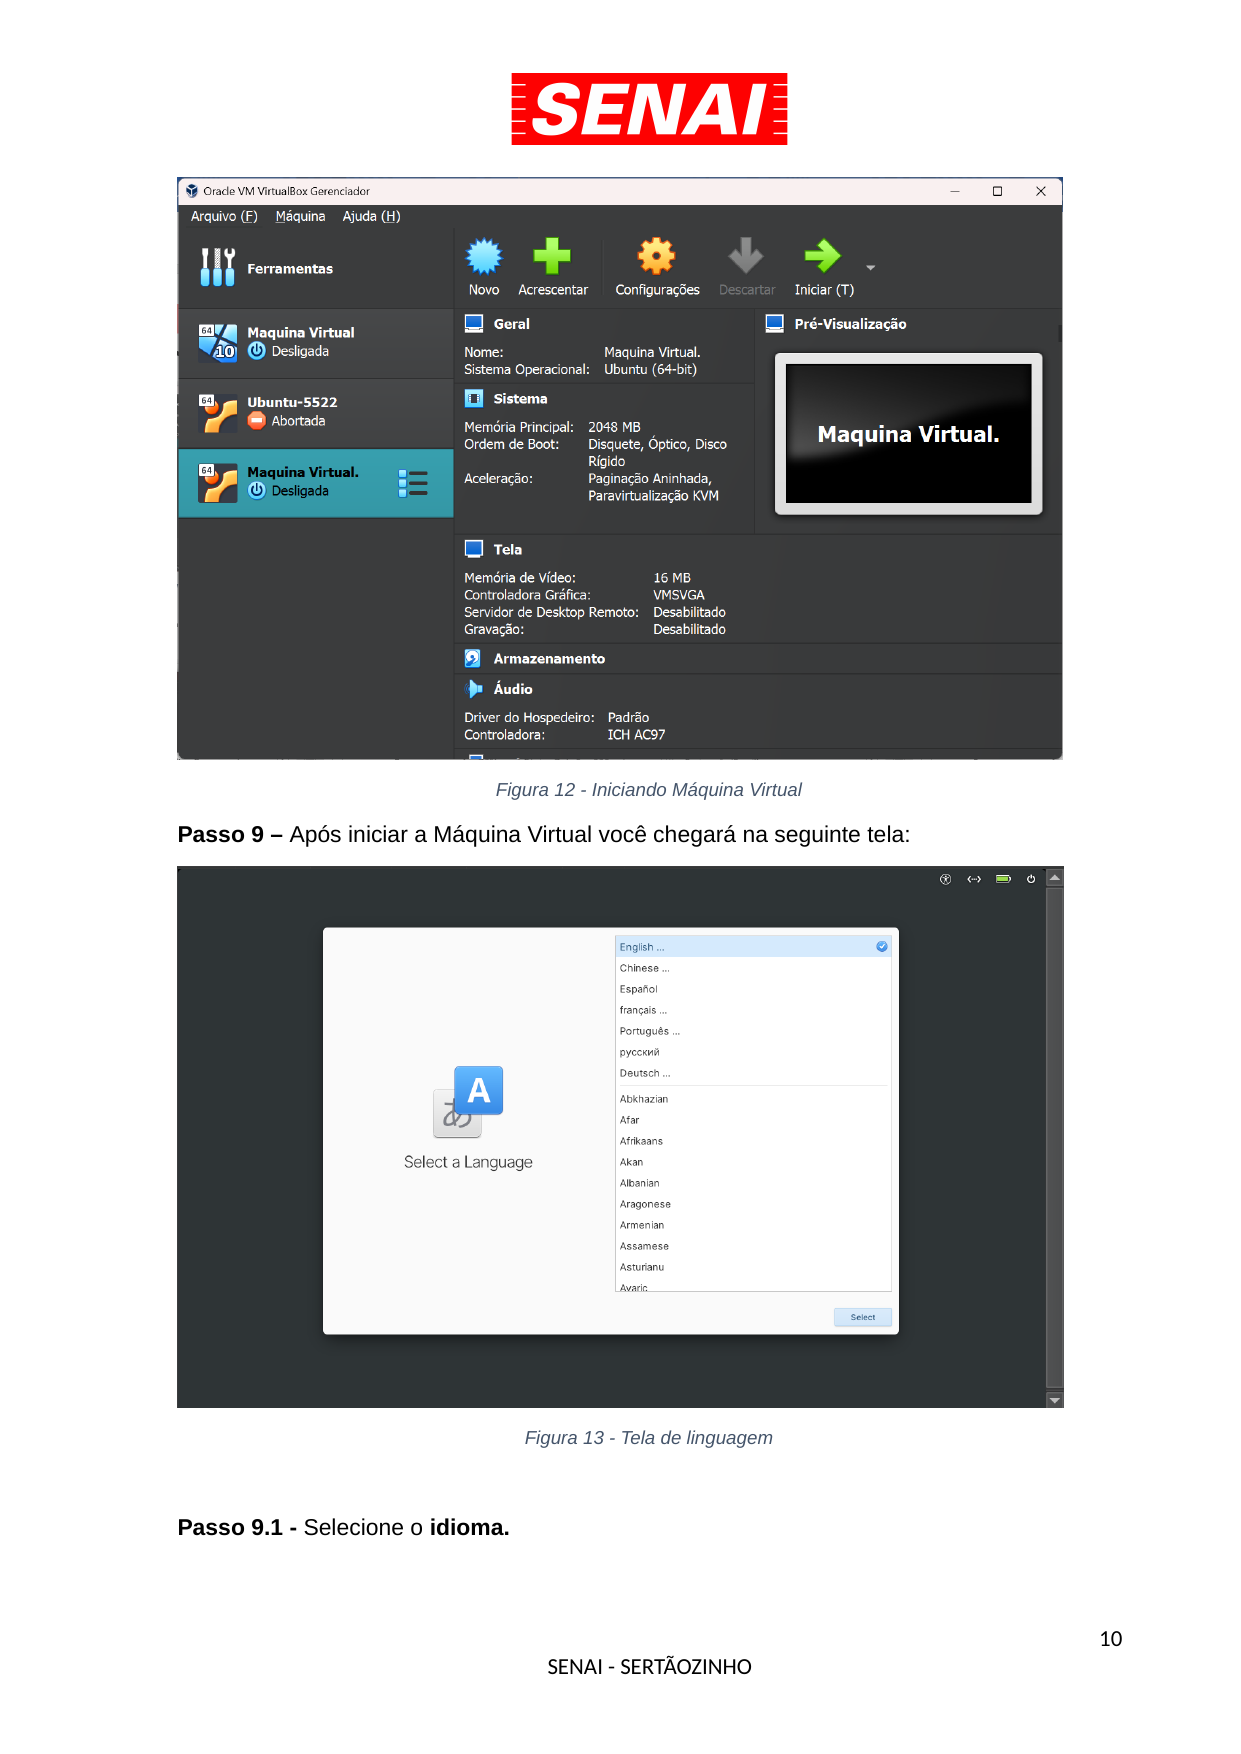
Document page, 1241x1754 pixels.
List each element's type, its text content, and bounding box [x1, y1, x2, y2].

picture [177, 866, 1064, 1408]
text Passo 9.1 - Selecione o idioma. [177, 1514, 1122, 1540]
text Passo 9 – Após iniciar a Máquina Virtual você chegará na seguinte tela: [177, 821, 1122, 848]
text Figura 13 - Tela de linguagem [177, 1426, 1122, 1448]
picture [511, 73, 788, 145]
text Figura 12 - Iniciando Máquina Virtual [177, 779, 1122, 800]
picture [177, 177, 1063, 760]
